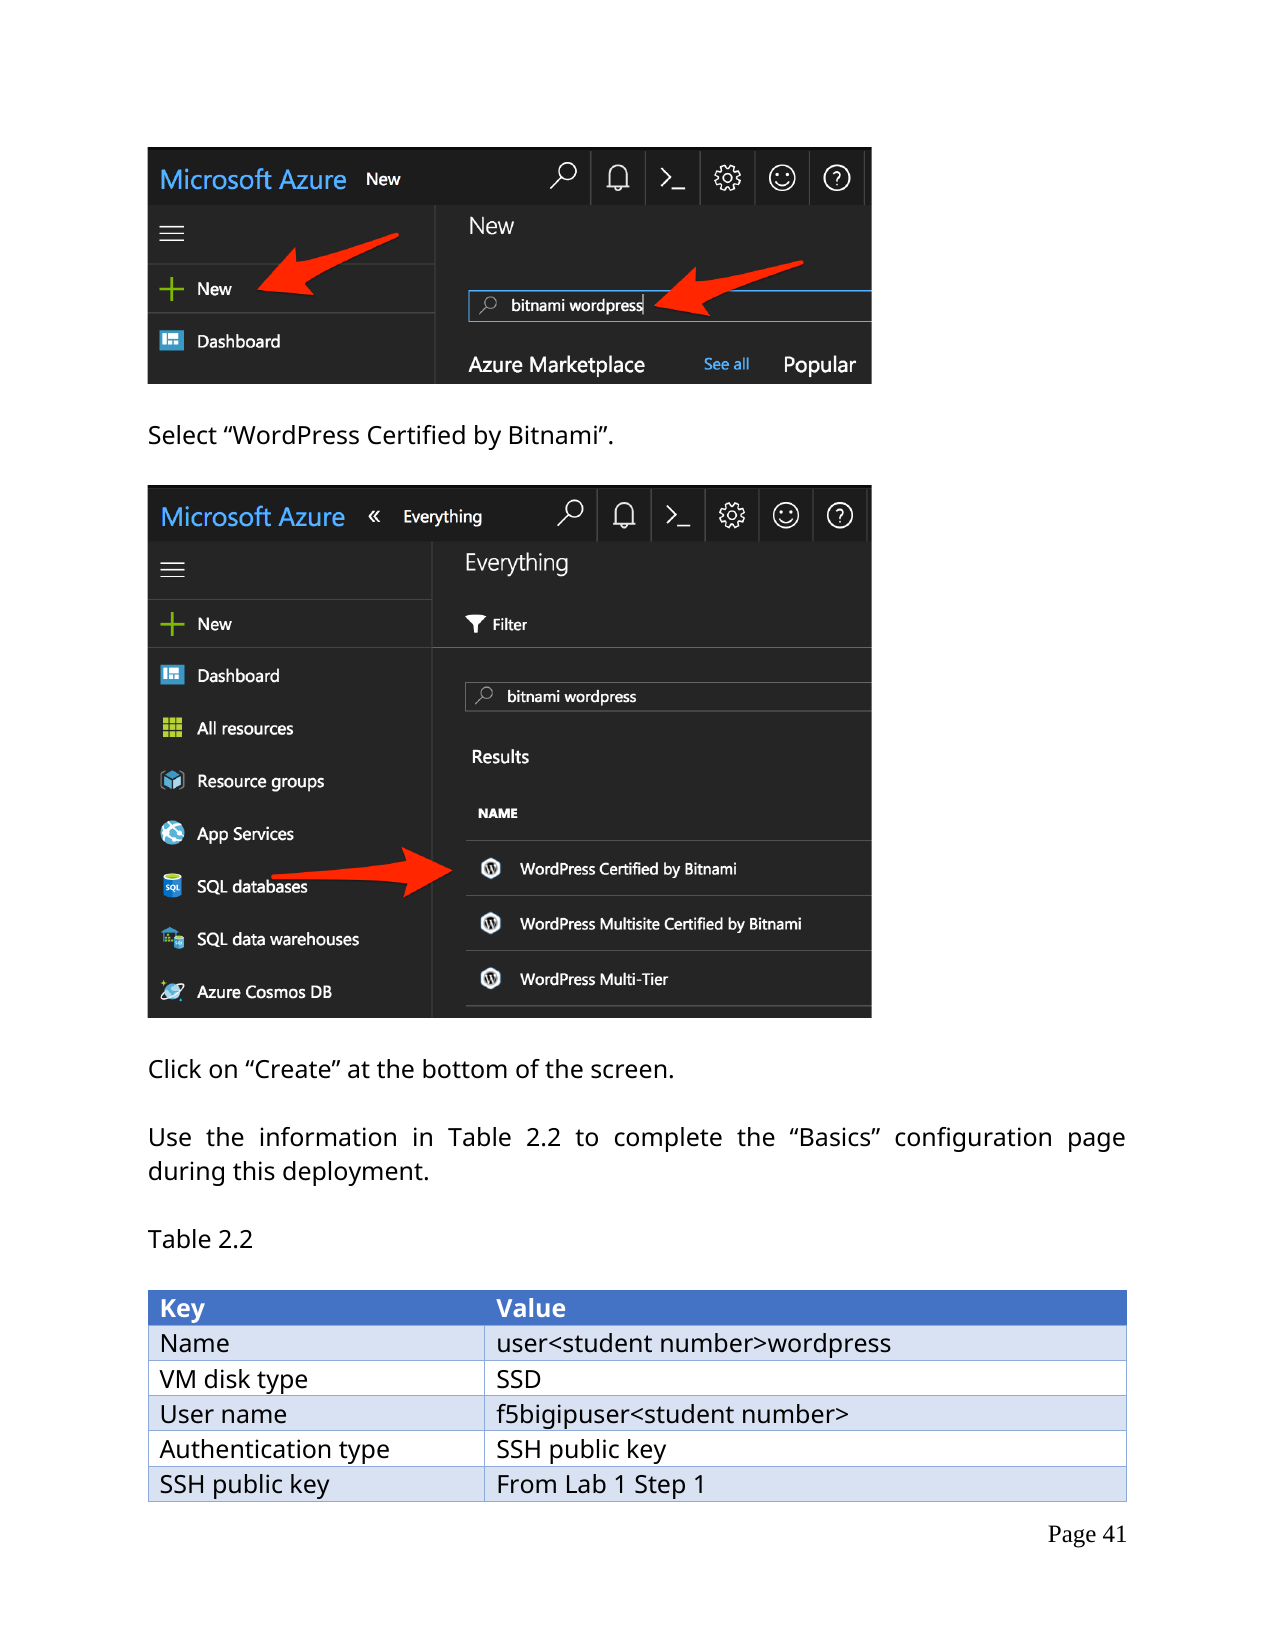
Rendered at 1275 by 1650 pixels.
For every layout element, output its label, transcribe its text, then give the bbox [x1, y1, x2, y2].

text Use the information in Table 2.2 to complete the “Basics” configuration page during this deployment. [148, 1120, 1127, 1188]
table_header Key [149, 1291, 484, 1325]
picture [147, 485, 872, 1018]
table_cell Authentication type [149, 1431, 484, 1466]
table_cell f5bigipuser<student number> [485, 1396, 1126, 1430]
text Click on “Create” at the bottom of the screen. [148, 1052, 1127, 1086]
table_cell From Lab 1 Step 1 [485, 1467, 1126, 1501]
table_cell VM disk type [149, 1361, 484, 1395]
table_cell User name [149, 1396, 484, 1430]
text Select “WordPress Certified by Bitnami”. [148, 417, 1127, 452]
table_header Value [485, 1291, 1126, 1325]
text Table 2.2 [148, 1222, 1127, 1256]
table_cell user<student number>wordpress [485, 1326, 1126, 1360]
table_cell SSH public key [149, 1467, 484, 1501]
table_cell SSH public key [485, 1431, 1126, 1466]
table_cell Name [149, 1326, 484, 1360]
picture [147, 147, 872, 384]
table_cell SSD [485, 1361, 1126, 1395]
